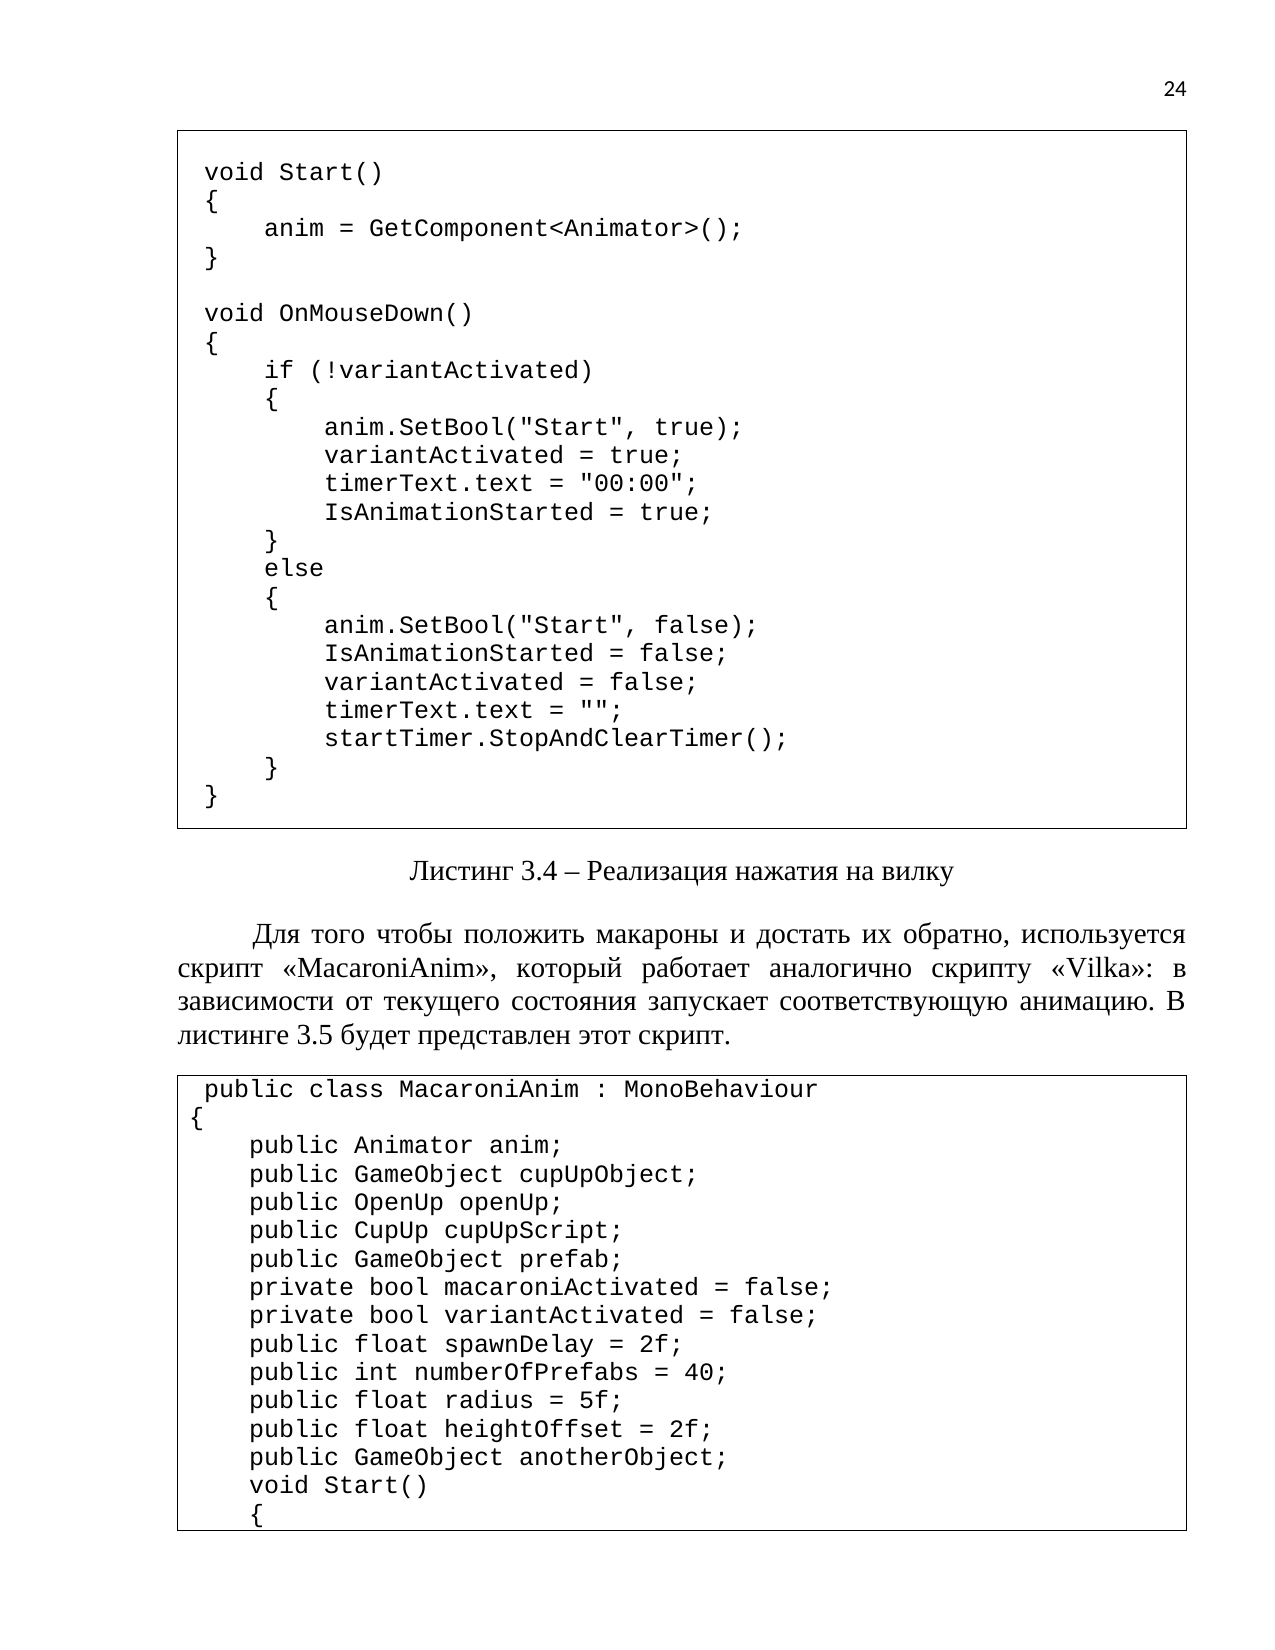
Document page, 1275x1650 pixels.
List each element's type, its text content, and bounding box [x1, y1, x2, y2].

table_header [178, 131, 1186, 827]
text Листинг 3.4 – Реализация нажатия на вилку [177, 853, 1186, 887]
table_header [178, 1076, 1186, 1530]
text Для того чтобы положить макароны и достать их обратно, используется скрипт «MacaroniAnim», который работает аналогично скрипту «Vilka»: в зависимости от текущего состояния запускает соответствующую анимацию. В листинге 3.5 будет представлен этот скрипт. [177, 916, 1186, 1050]
